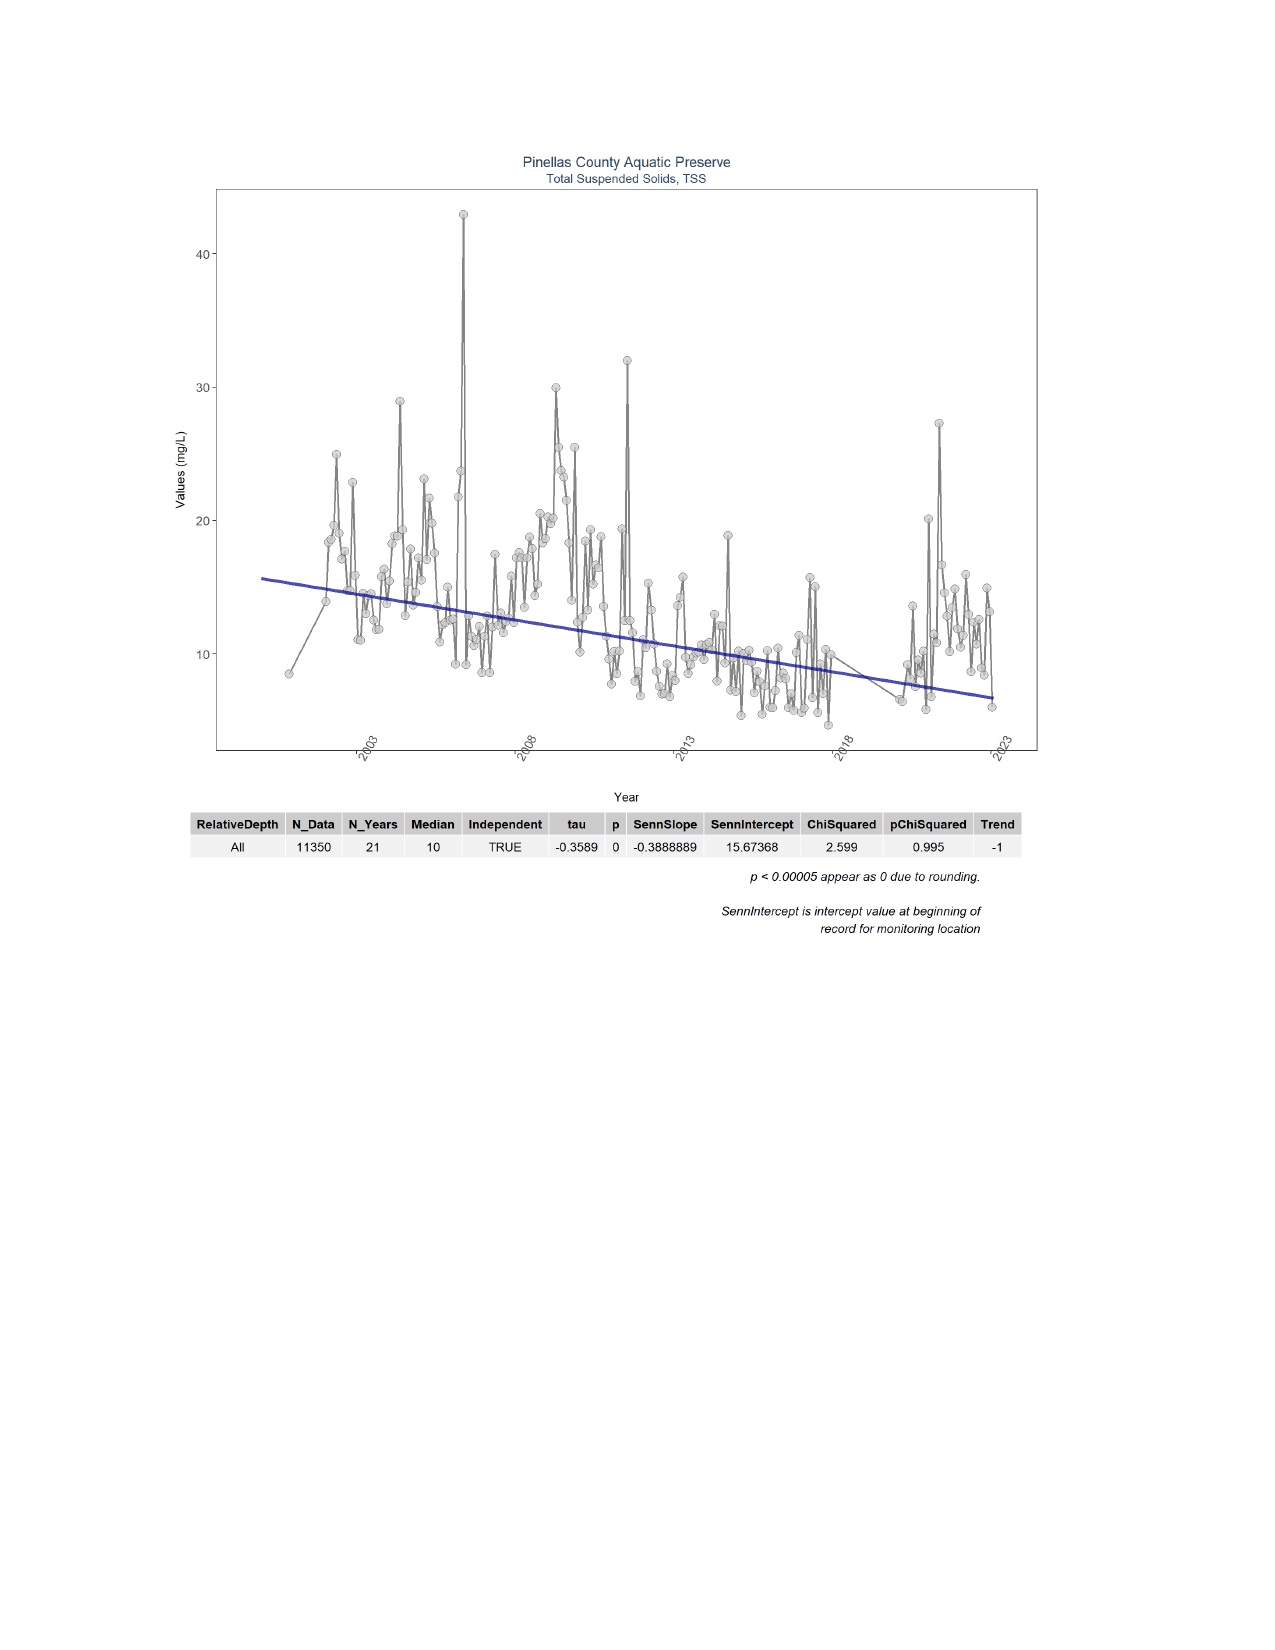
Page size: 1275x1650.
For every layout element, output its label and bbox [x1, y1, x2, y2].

picture [168, 150, 1044, 938]
